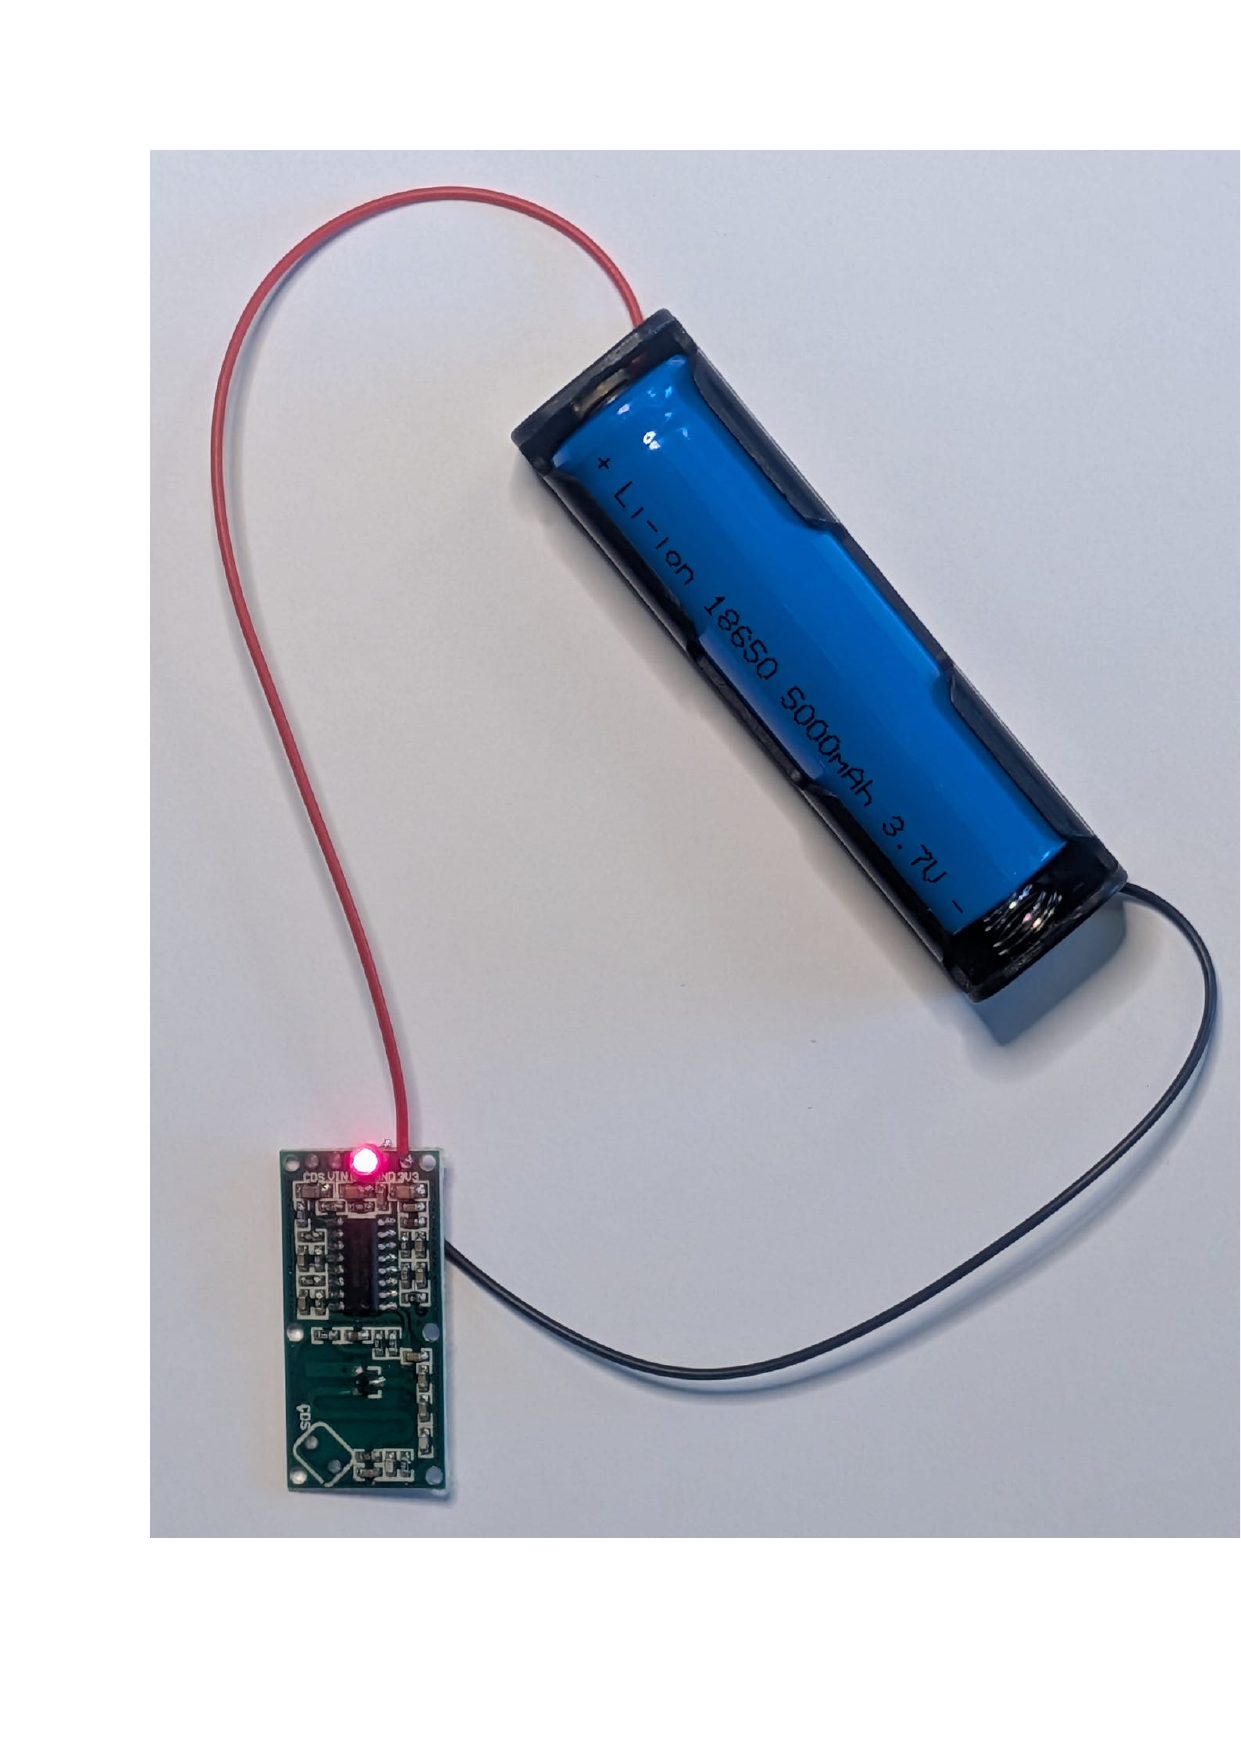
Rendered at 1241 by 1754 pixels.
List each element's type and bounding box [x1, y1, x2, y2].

picture [150, 150, 1241, 1538]
